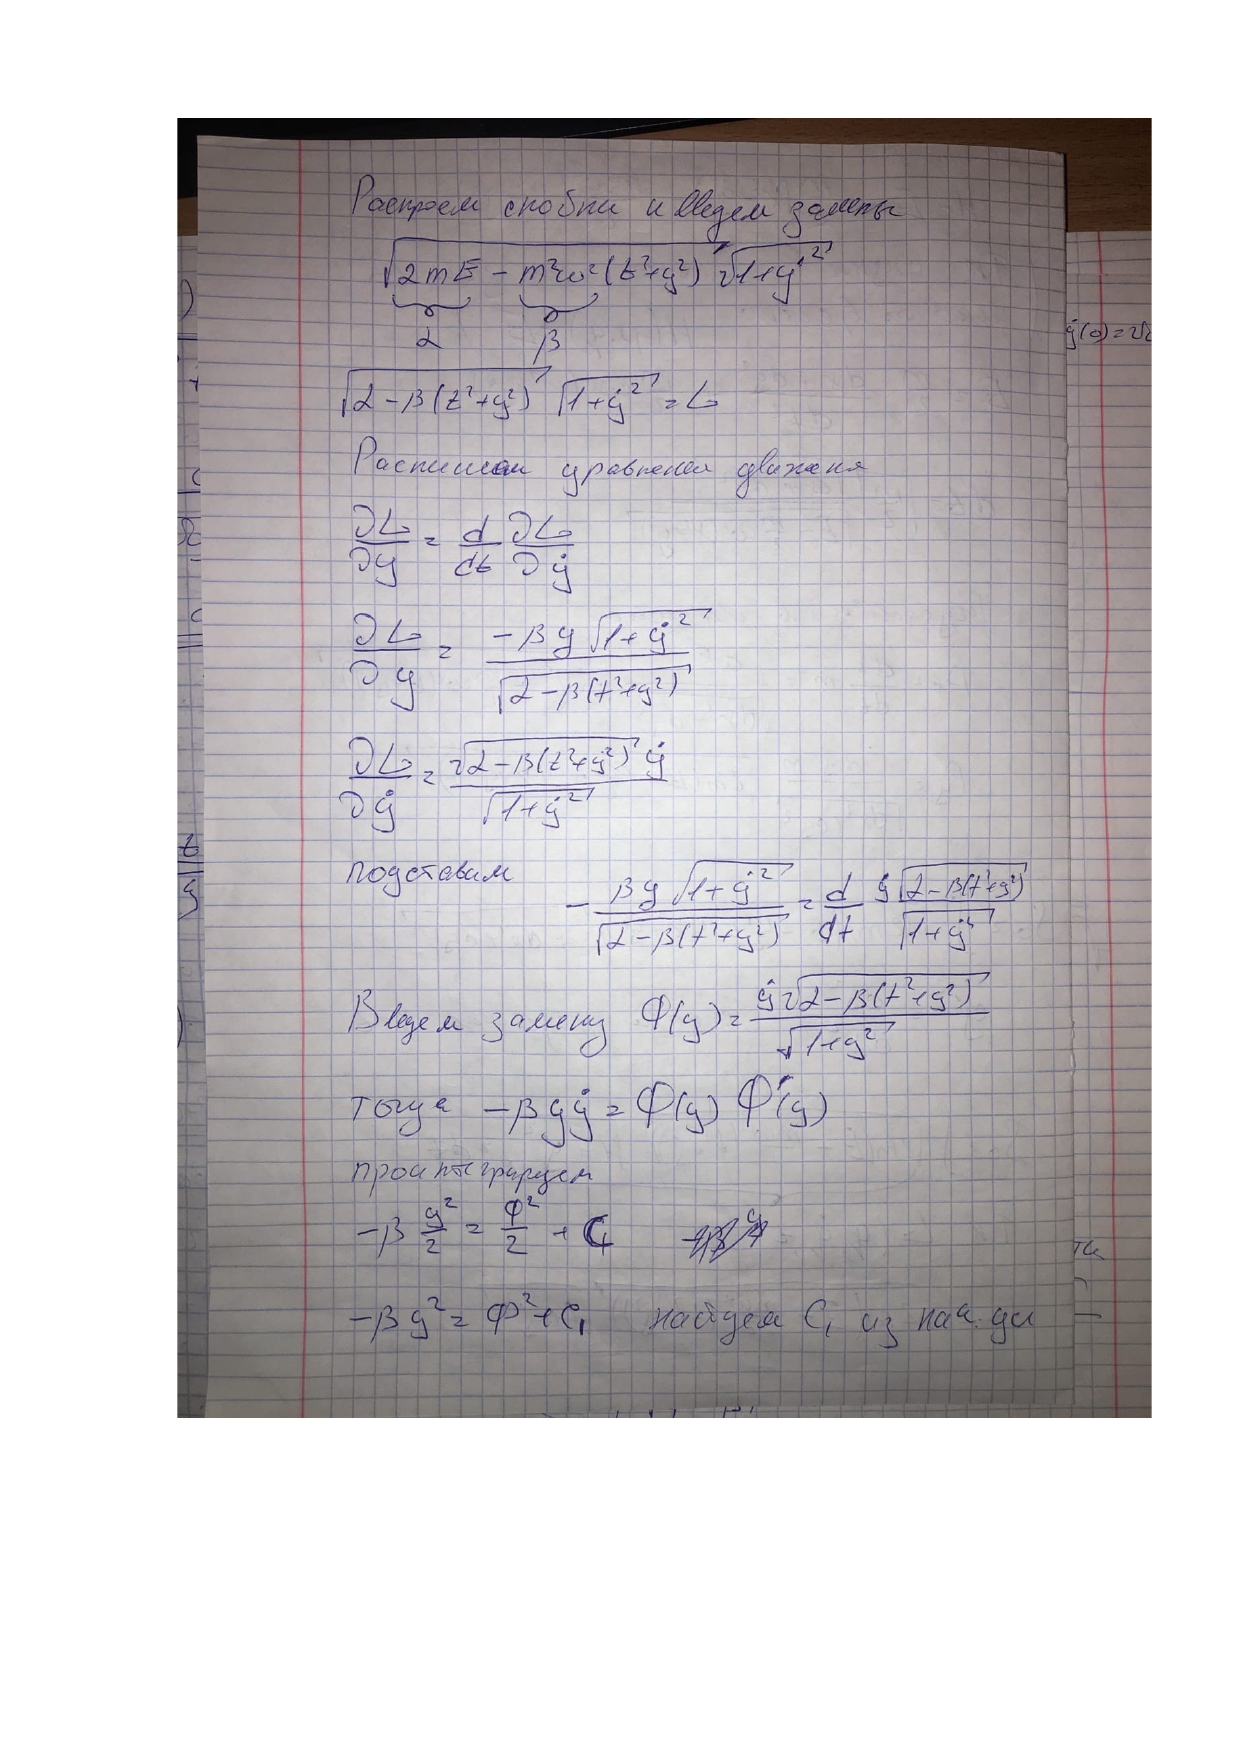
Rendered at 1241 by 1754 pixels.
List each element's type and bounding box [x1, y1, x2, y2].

picture [177, 118, 1152, 1418]
